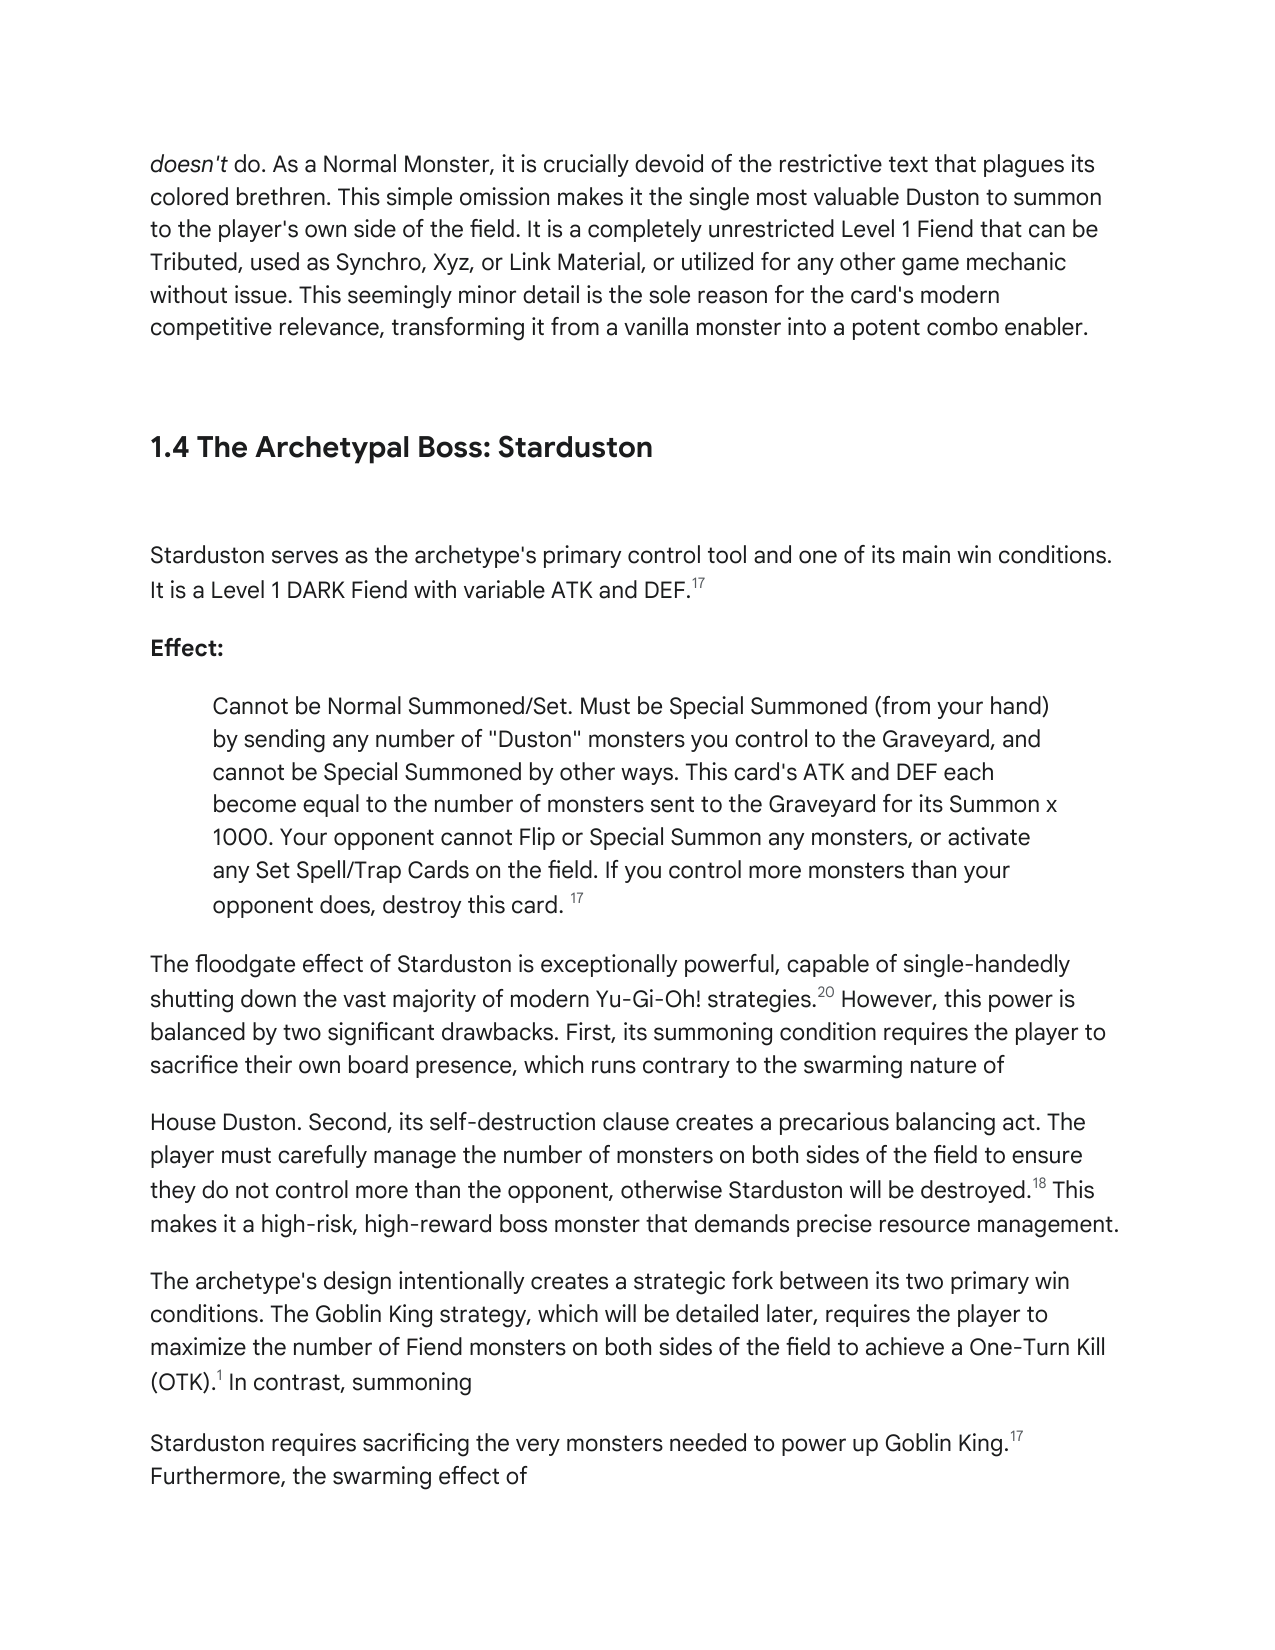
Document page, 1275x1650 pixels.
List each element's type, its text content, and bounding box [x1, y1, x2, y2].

text Starduston serves as the archetype's primary control tool and one of its main win conditions. It is a Level 1 DARK Fiend with variable ATK and DEF.17 [150, 541, 1125, 605]
text House Duston. Second, its self-destruction clause creates a precarious balancing act. The player must carefully manage the number of monsters on both sides of the field to ensure they do not control more than the opponent, otherwise Starduston will be destroyed.18 This makes it a high-risk, high-reward boss monster that demands precise resource management. [150, 1109, 1125, 1238]
text The archetype's design intentionally creates a strategic fork between its two primary win conditions. The Goblin King strategy, which will be detailed later, requires the player to maximize the number of Fiend monsters on both sides of the field to achieve a One-Turn Kill (OTK).1 In contrast, summoning [150, 1267, 1125, 1397]
text Starduston requires sacrificing the very monsters needed to power up Goblin King.17 Furthermore, the swarming effect of [150, 1427, 1125, 1491]
subtitle 1.4 The Archetypal Boss: Starduston [150, 429, 1125, 466]
text Cannot be Normal Summoned/Set. Must be Special Summoned (from your hand) by sending any number of "Duston" monsters you control to the Graveyard, and cannot be Special Summoned by other ways. This card's ATK and DEF each become equal to the number of monsters sent to the Graveyard for its Summon x 1000. Your opponent cannot Flip or Special Summon any monsters, or activate any Set Spell/Trap Cards on the field. If you control more monsters than your opponent does, destroy this card. 17 [212, 692, 1062, 920]
text The floodgate effect of Starduston is exceptionally powerful, capable of single-handedly shutting down the vast majority of modern Yu-Gi-Oh! strategies.20 However, this power is balanced by two significant drawbacks. First, its summoning condition requires the player to sacrifice their own board presence, which runs contrary to the swarming nature of [150, 950, 1125, 1080]
text Effect: [150, 635, 1125, 663]
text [150, 150, 1125, 342]
